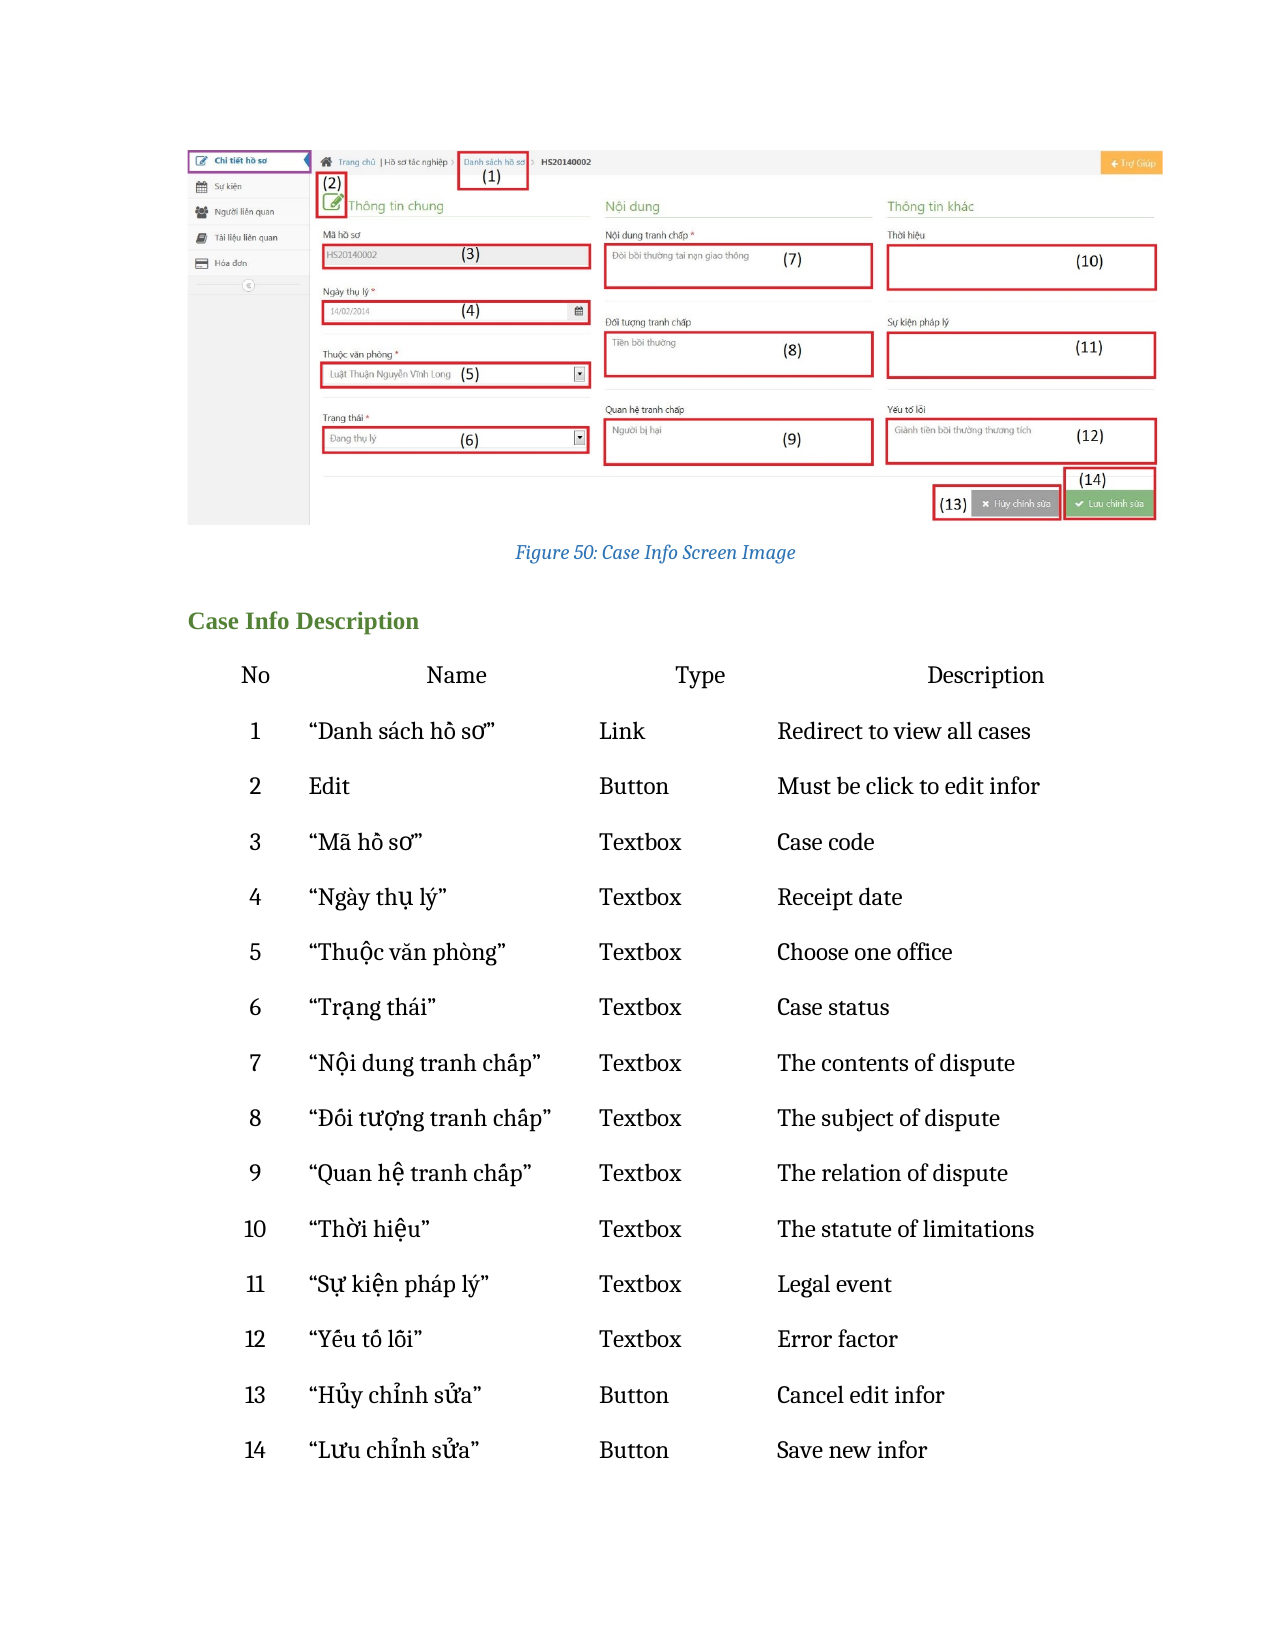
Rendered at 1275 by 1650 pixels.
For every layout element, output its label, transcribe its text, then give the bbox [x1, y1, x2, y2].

table_cell Button [588, 1370, 766, 1425]
table_cell “Danh sách hồ sơ” [297, 706, 588, 762]
table_cell 5 [213, 928, 297, 983]
table_cell 14 [213, 1425, 297, 1481]
table_header Type [616, 651, 784, 706]
table_cell The contents of dispute [766, 1038, 1187, 1093]
table_cell “Thời hiệu” [297, 1204, 588, 1259]
table_cell “Trạng thái” [297, 983, 588, 1038]
table_cell 9 [213, 1149, 297, 1204]
table_cell “Ngày thụ lý” [297, 872, 588, 928]
table_cell Button [588, 1425, 766, 1481]
table_cell “Quan hệ tranh chấp” [297, 1149, 588, 1204]
table_cell “Thuộc văn phòng” [297, 928, 588, 983]
table_cell 4 [213, 872, 297, 928]
table_cell 6 [213, 983, 297, 1038]
table_cell Choose one office [766, 928, 1187, 983]
table_cell Textbox [588, 1260, 766, 1315]
table_cell Save new infor [766, 1425, 1187, 1481]
table_cell Textbox [588, 1315, 766, 1370]
table_cell 13 [213, 1370, 297, 1425]
table_cell 12 [213, 1315, 297, 1370]
table_cell 7 [213, 1038, 297, 1093]
table_cell 11 [213, 1260, 297, 1315]
table_cell The subject of dispute [766, 1094, 1187, 1149]
table_cell 3 [213, 817, 297, 872]
table_cell Legal event [766, 1260, 1187, 1315]
table_cell Receipt date [766, 872, 1187, 928]
table_cell The relation of dispute [766, 1149, 1187, 1204]
table_cell 8 [213, 1094, 297, 1149]
table_cell Redirect to view all cases [766, 706, 1187, 762]
table_cell Button [588, 762, 766, 817]
table_cell 10 [213, 1204, 297, 1259]
picture [187, 150, 1163, 525]
table_header Description [785, 651, 1187, 706]
table_cell “Yếu tố lỗi” [297, 1315, 588, 1370]
table_cell Cancel edit infor [766, 1370, 1187, 1425]
table_cell Case status [766, 983, 1187, 1038]
table_cell Link [588, 706, 766, 762]
table_cell “Sự kiện pháp lý” [297, 1260, 588, 1315]
table_cell Textbox [588, 1204, 766, 1259]
table_cell Textbox [588, 928, 766, 983]
table_cell Textbox [588, 872, 766, 928]
table_cell 1 [213, 706, 297, 762]
table_cell “Đối tượng tranh chấp” [297, 1094, 588, 1149]
table_cell Error factor [766, 1315, 1187, 1370]
table_cell “Nội dung tranh chấp” [297, 1038, 588, 1093]
table_cell Textbox [588, 983, 766, 1038]
table_cell “Mã hồ sơ” [297, 817, 588, 872]
table_cell Textbox [588, 1094, 766, 1149]
table_cell Must be click to edit infor [766, 762, 1187, 817]
table_cell Edit [297, 762, 588, 817]
table_cell Textbox [588, 1149, 766, 1204]
table_cell Textbox [588, 817, 766, 872]
table_cell 2 [213, 762, 297, 817]
table_cell The statute of limitations [766, 1204, 1187, 1259]
table_cell “Lưu chỉnh sửa” [297, 1425, 588, 1481]
table_cell “Hủy chỉnh sửa” [297, 1370, 588, 1425]
table_cell Case code [766, 817, 1187, 872]
table_cell Textbox [588, 1038, 766, 1093]
table_header Name [297, 651, 616, 706]
table_header No [213, 651, 297, 706]
subtitle Case Info Description [187, 606, 1125, 635]
